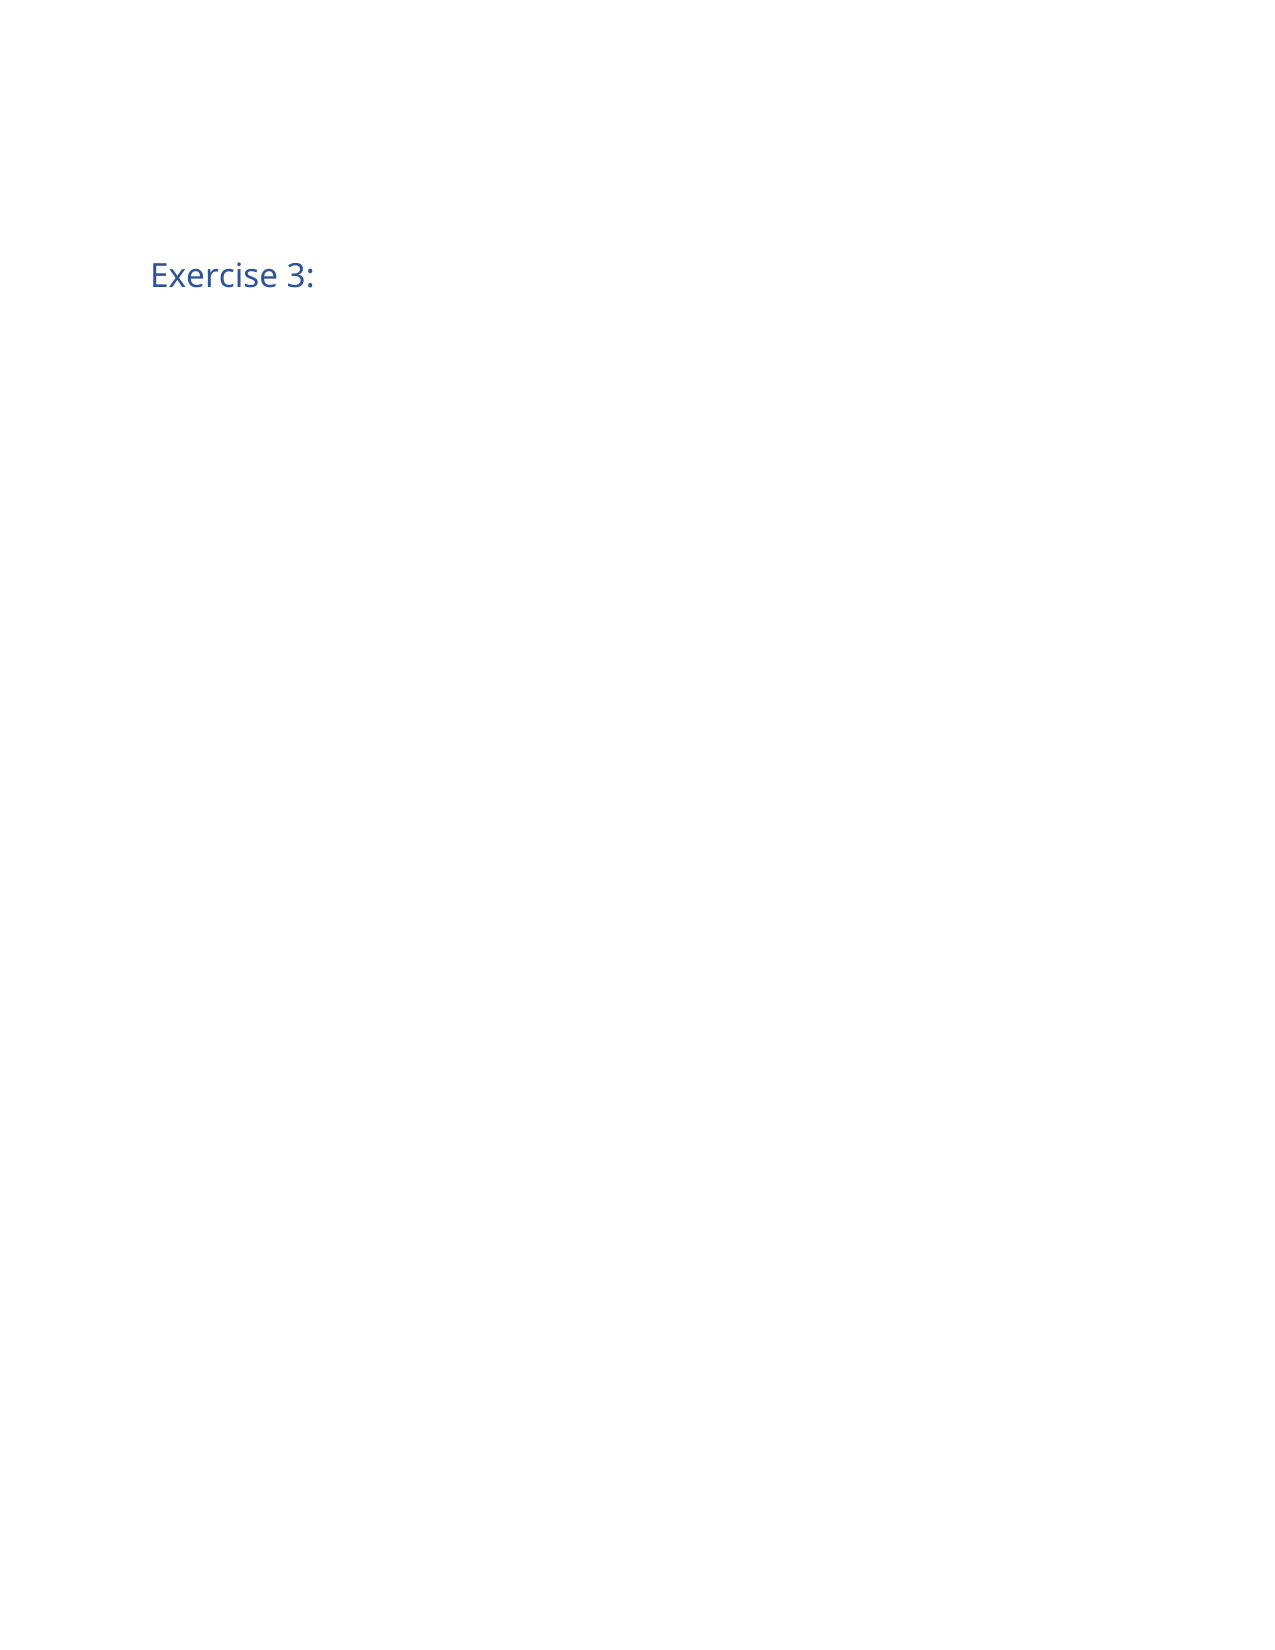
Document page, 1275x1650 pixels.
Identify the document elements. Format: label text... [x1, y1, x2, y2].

subtitle Exercise 3: [150, 252, 1125, 297]
